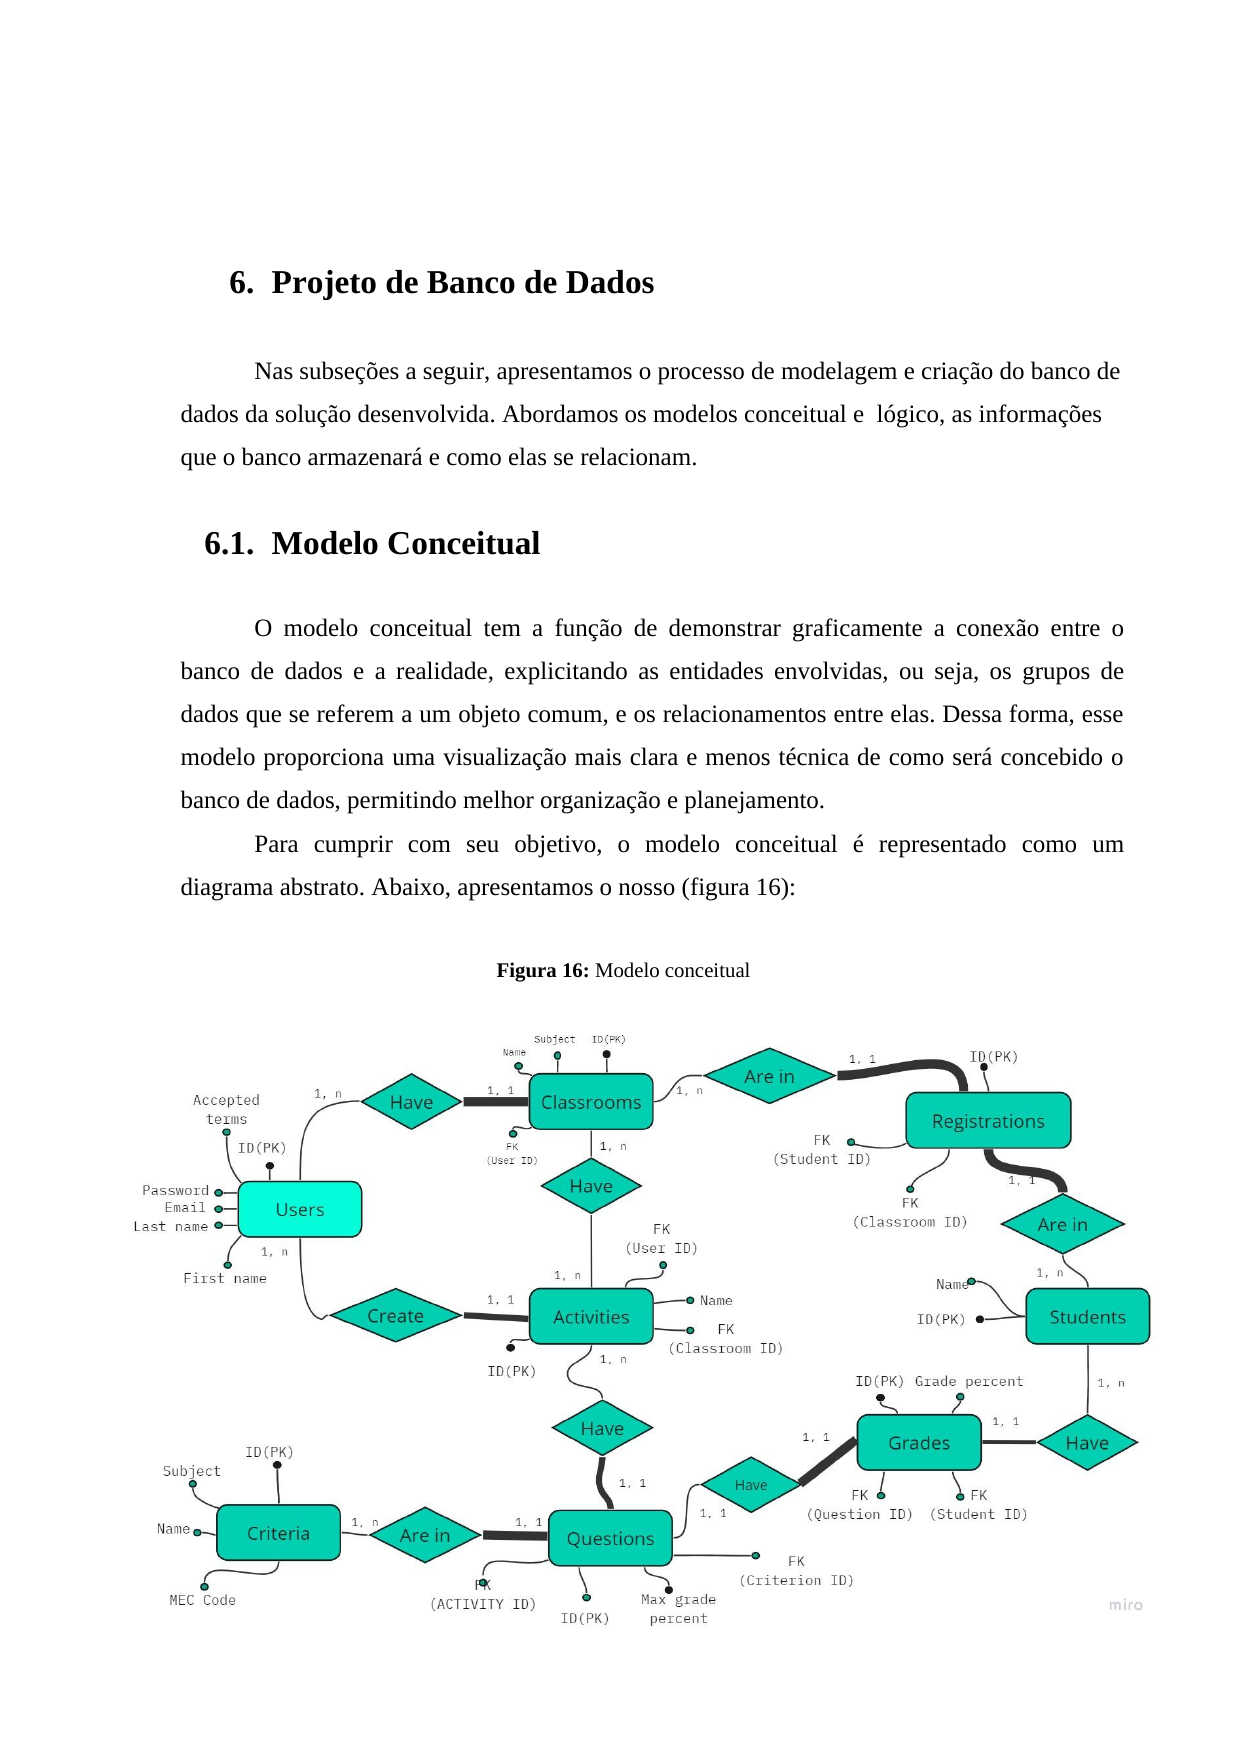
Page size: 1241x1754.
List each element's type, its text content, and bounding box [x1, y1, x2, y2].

text Figura 16: Modelo conceitual [121, 958, 1125, 982]
subtitle Projeto de Banco de Dados [180, 262, 1125, 301]
text Nas subseções a seguir, apresentamos o processo de modelagem e criação do banco de dados da solução desenvolvida. Abordamos os modelos conceitual e lógico, as informações que o banco armazenará e como elas se relacionam. [180, 356, 1125, 471]
text Para cumprir com seu objetivo, o modelo conceitual é representado como um diagrama abstrato. Abaixo, apresentamos o nosso (figura 16): [180, 829, 1125, 901]
text O modelo conceitual tem a função de demonstrar graficamente a conexão entre o banco de dados e a realidade, explicitando as entidades envolvidas, ou seja, os grupos de dados que se referem a um objeto comum, e os relacionamentos entre elas. Dessa forma, esse modelo proporciona uma visualização mais clara e menos técnica de como será concebido o banco de dados, permitindo melhor organização e planejamento. [180, 613, 1125, 814]
subtitle Modelo Conceitual [180, 523, 1125, 561]
picture [121, 994, 1165, 1634]
